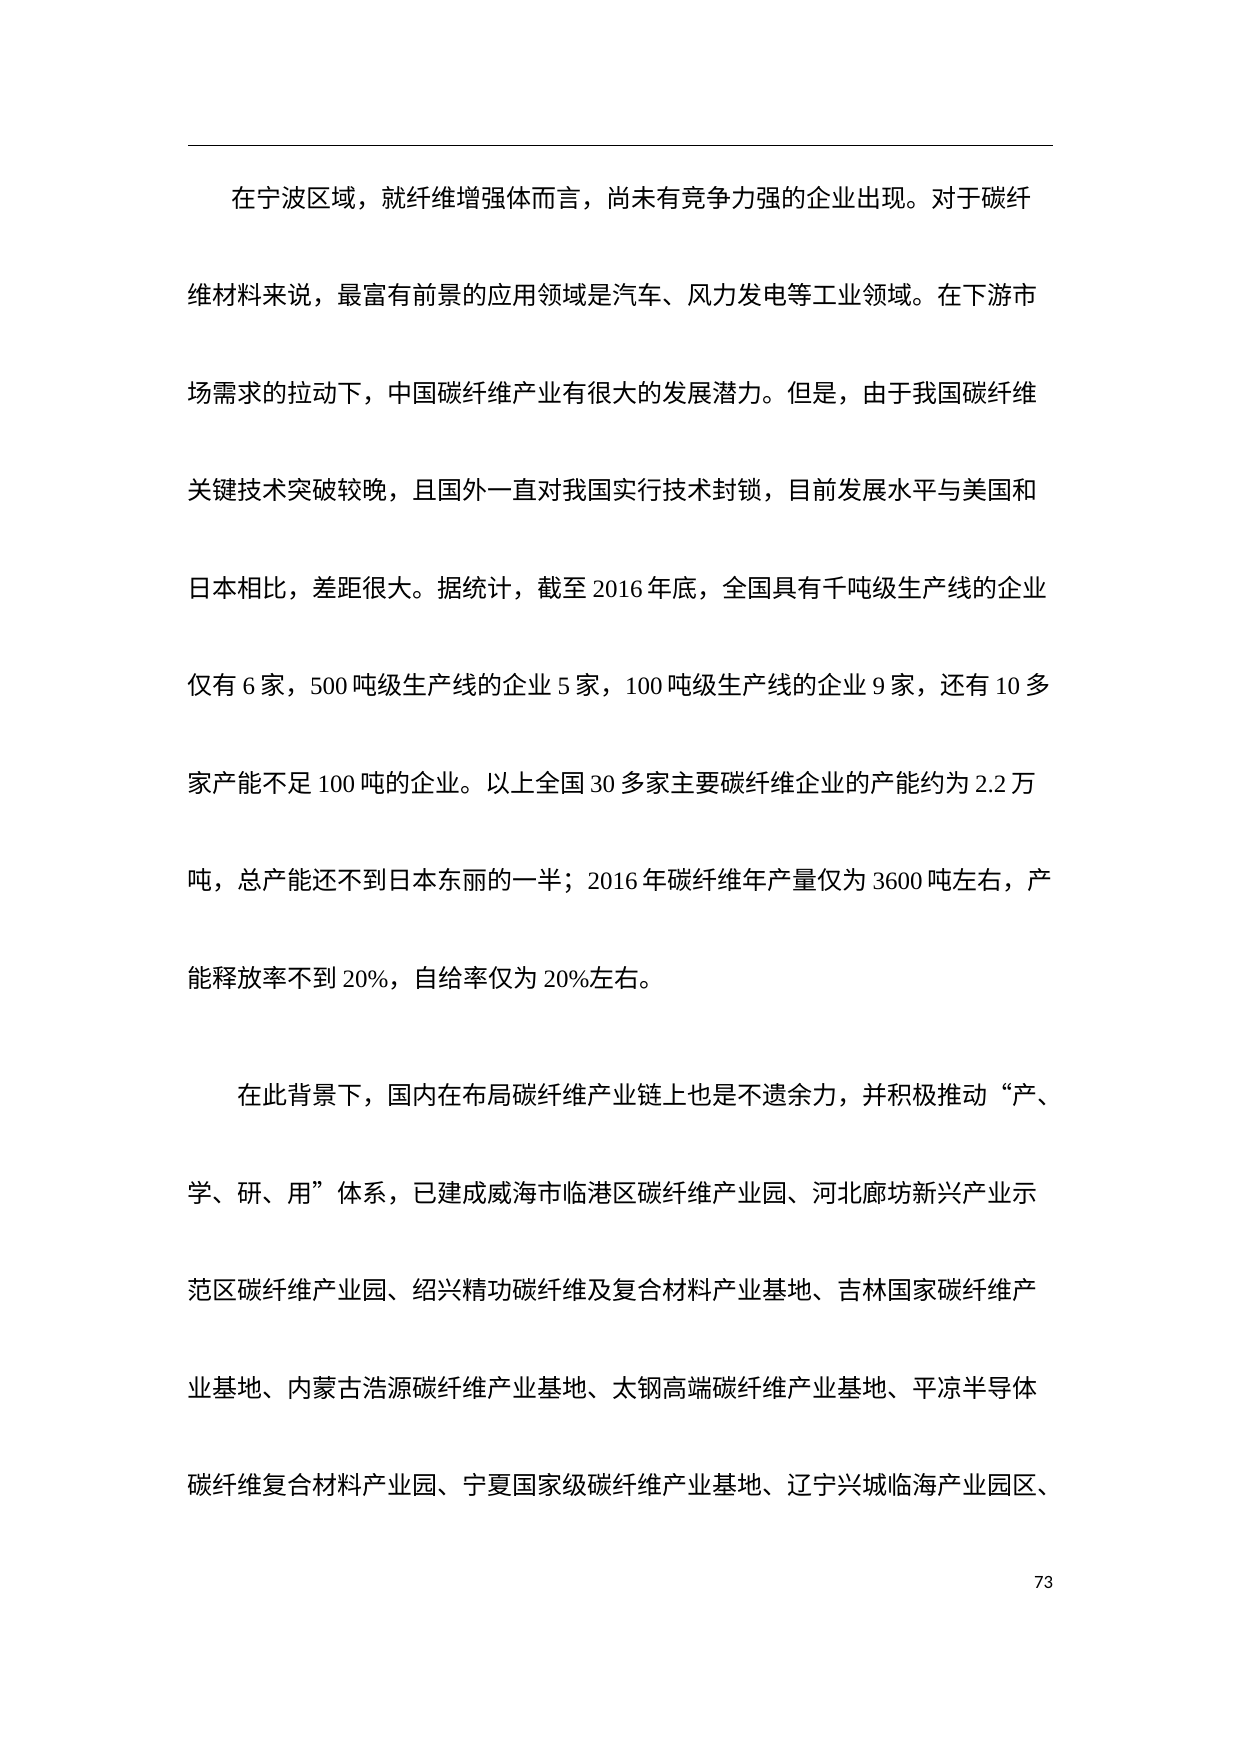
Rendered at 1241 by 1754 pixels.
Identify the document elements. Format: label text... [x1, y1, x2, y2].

text 在宁波区域，就纤维增强体而言，尚未有竞争力强的企业出现。对于碳纤维材料来说，最富有前景的应用领域是汽车、风力发电等工业领域。在下游市场需求的拉动下，中国碳纤维产业有很大的发展潜力。但是，由于我国碳纤维关键技术突破较晚，且国外一直对我国实行技术封锁，目前发展水平与美国和日本相比，差距很大。据统计，截至2016年底，全国具有千吨级生产线的企业仅有6家，500吨级生产线的企业5家，100吨级生产线的企业9家，还有10多家产能不足100吨的企业。以上全国30多家主要碳纤维企业的产能约为2.2万吨，总产能还不到日本东丽的一半；2016年碳纤维年产量仅为3600吨左右，产能释放率不到20%，自给率仅为20%左右。 [187, 164, 1053, 1009]
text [187, 1061, 1053, 1516]
